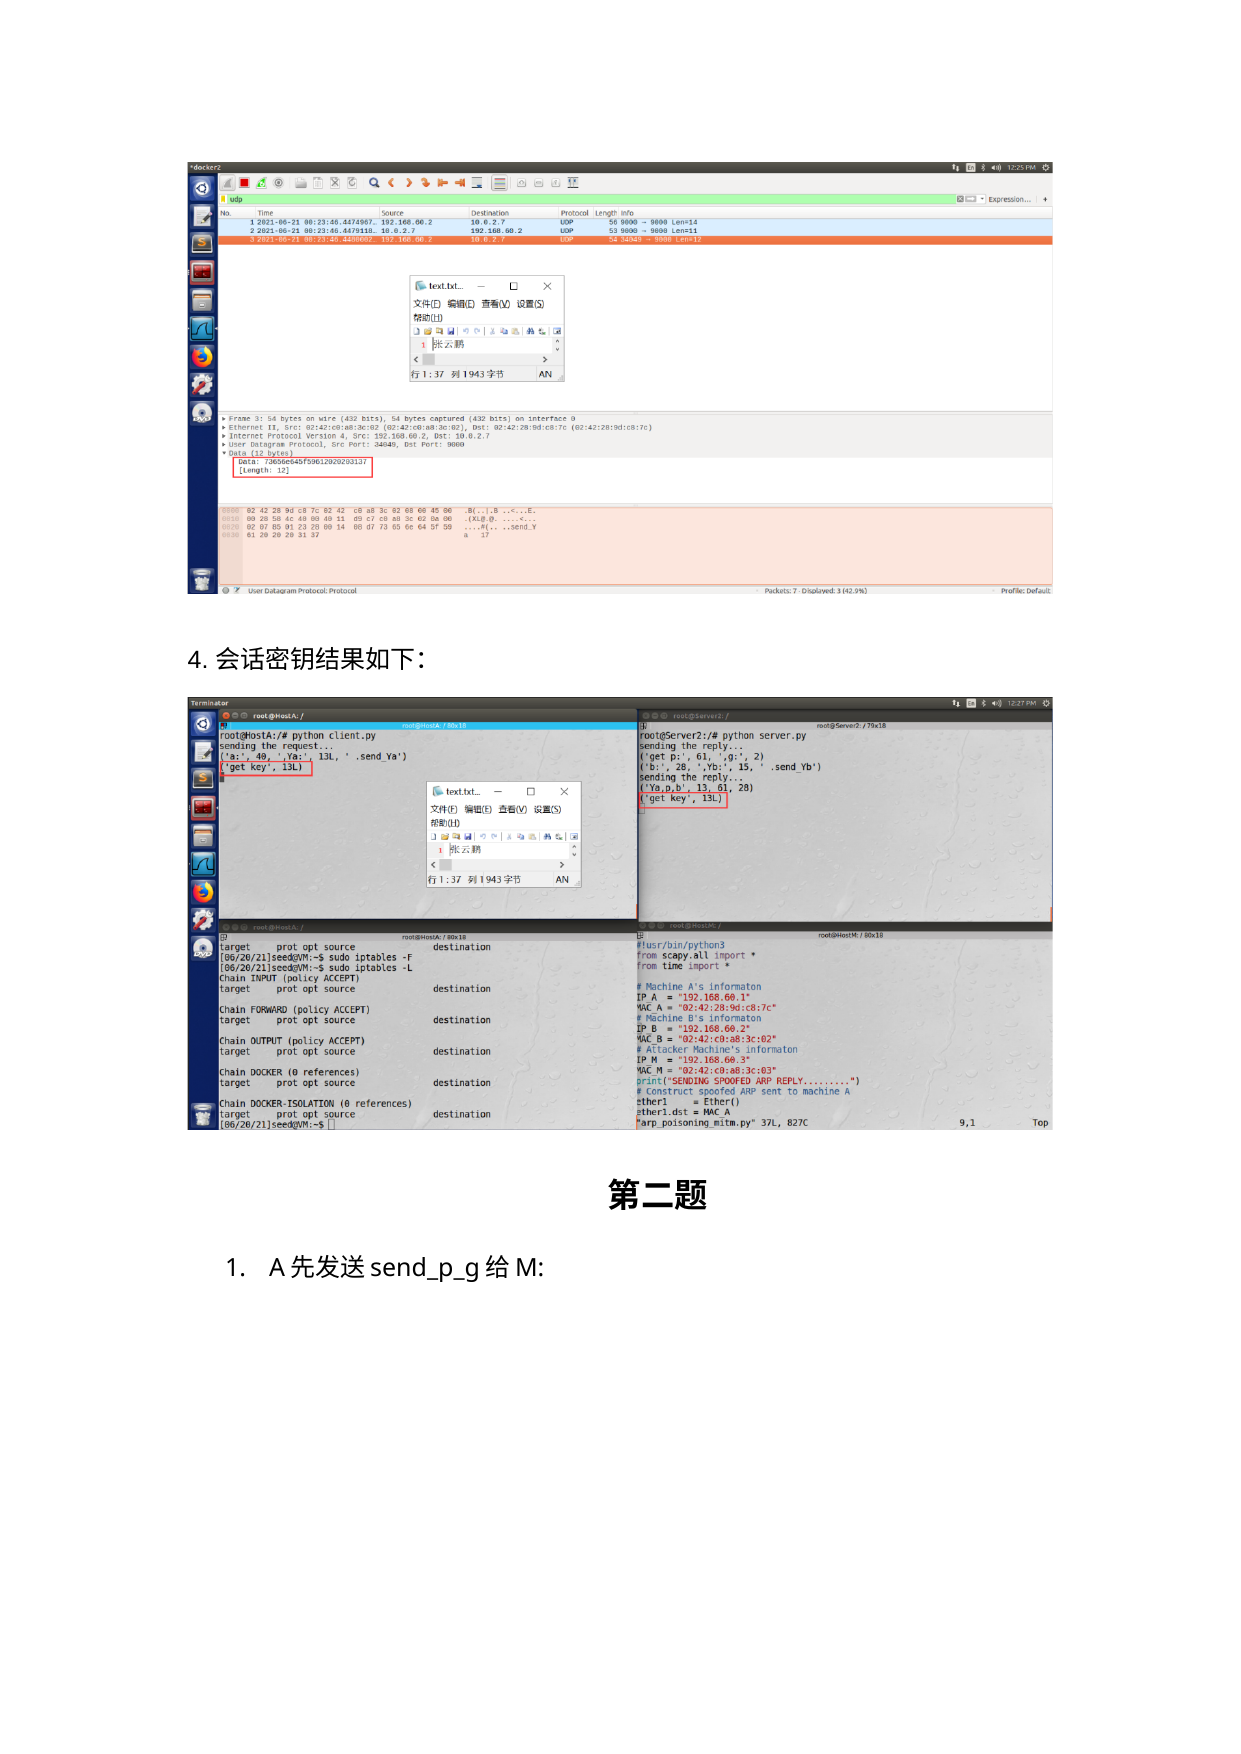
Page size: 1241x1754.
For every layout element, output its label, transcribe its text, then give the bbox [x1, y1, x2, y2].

text 4. 会话密钥结果如下： [187, 625, 1053, 690]
list A先发送send_p_g给M: [225, 1233, 1053, 1298]
text 第二题 [262, 1160, 1053, 1225]
picture [187, 162, 1053, 594]
picture [187, 697, 1053, 1130]
